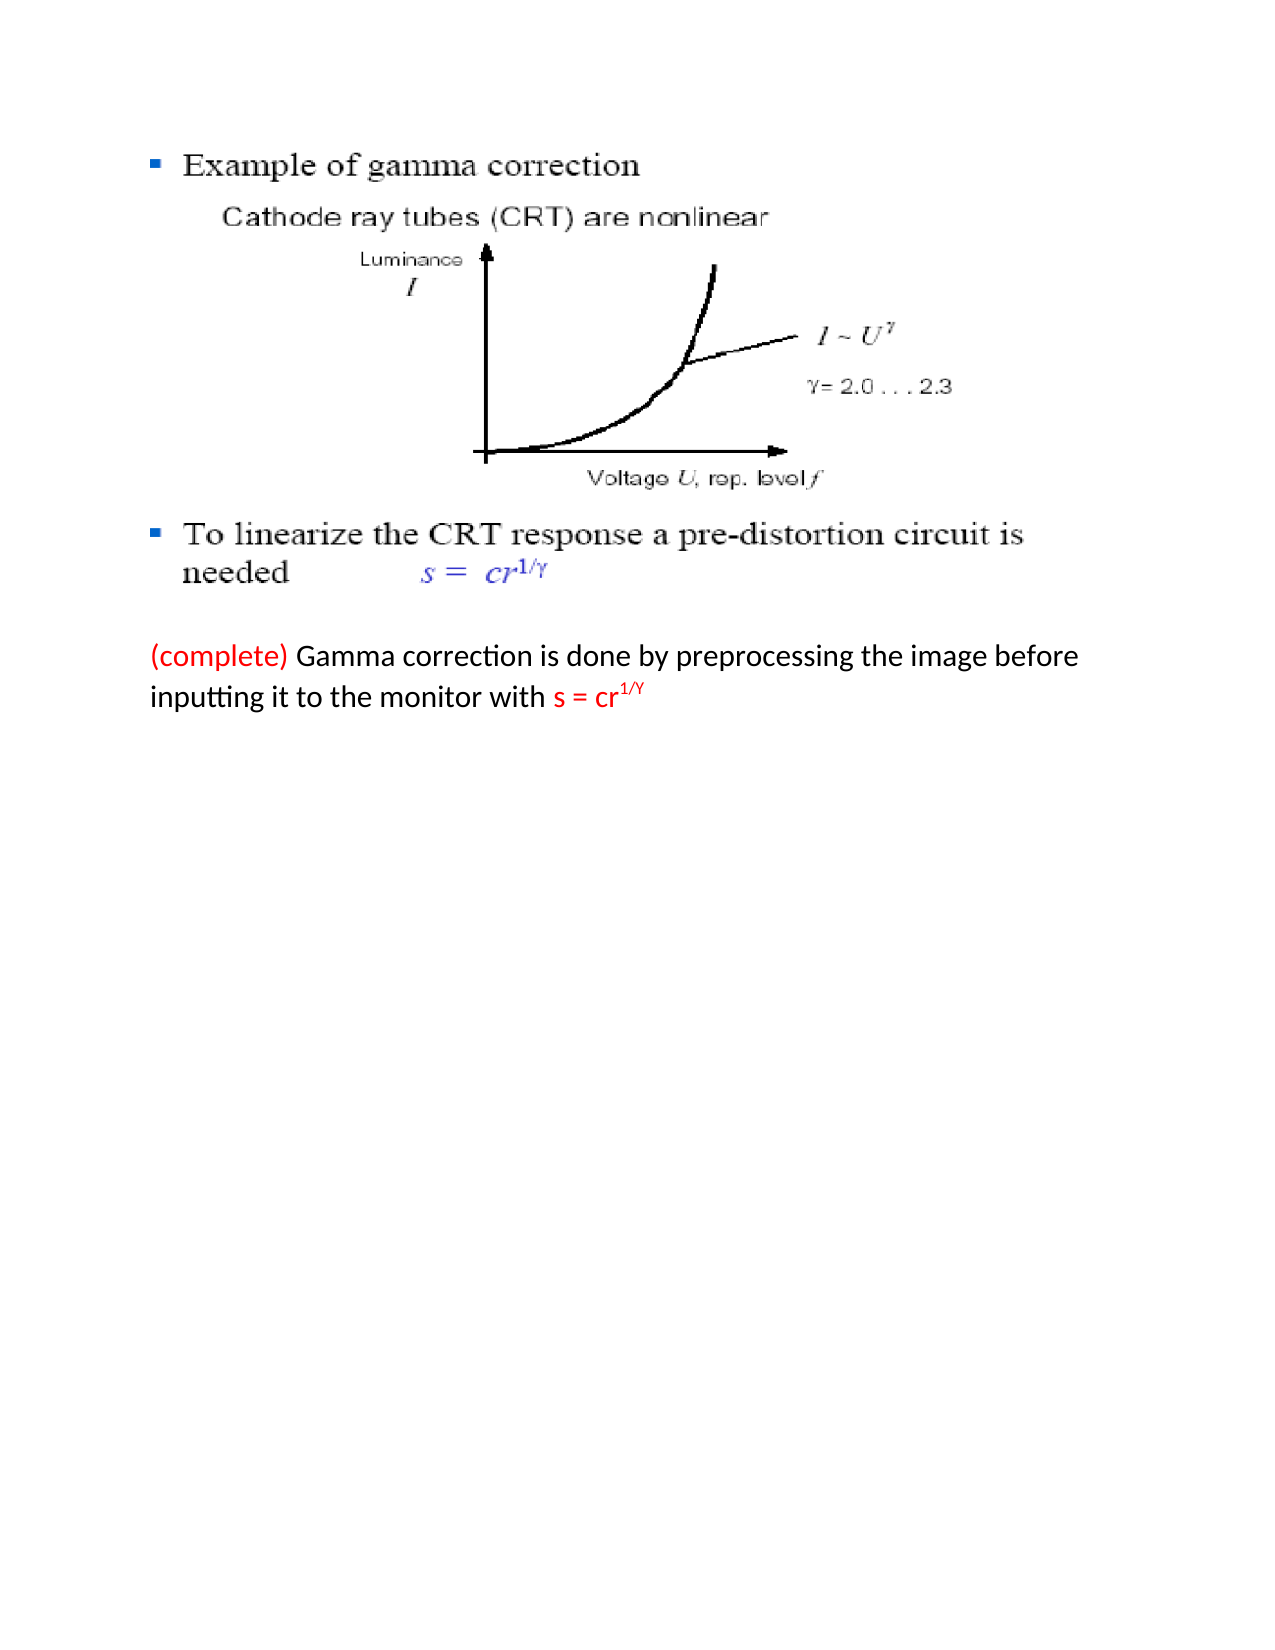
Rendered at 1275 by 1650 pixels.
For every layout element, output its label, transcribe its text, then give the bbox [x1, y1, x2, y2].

text (complete) Gamma correction is done by preprocessing the image before inputting it to the monitor with s = cr1/Y [150, 636, 1125, 715]
picture [150, 150, 1029, 617]
